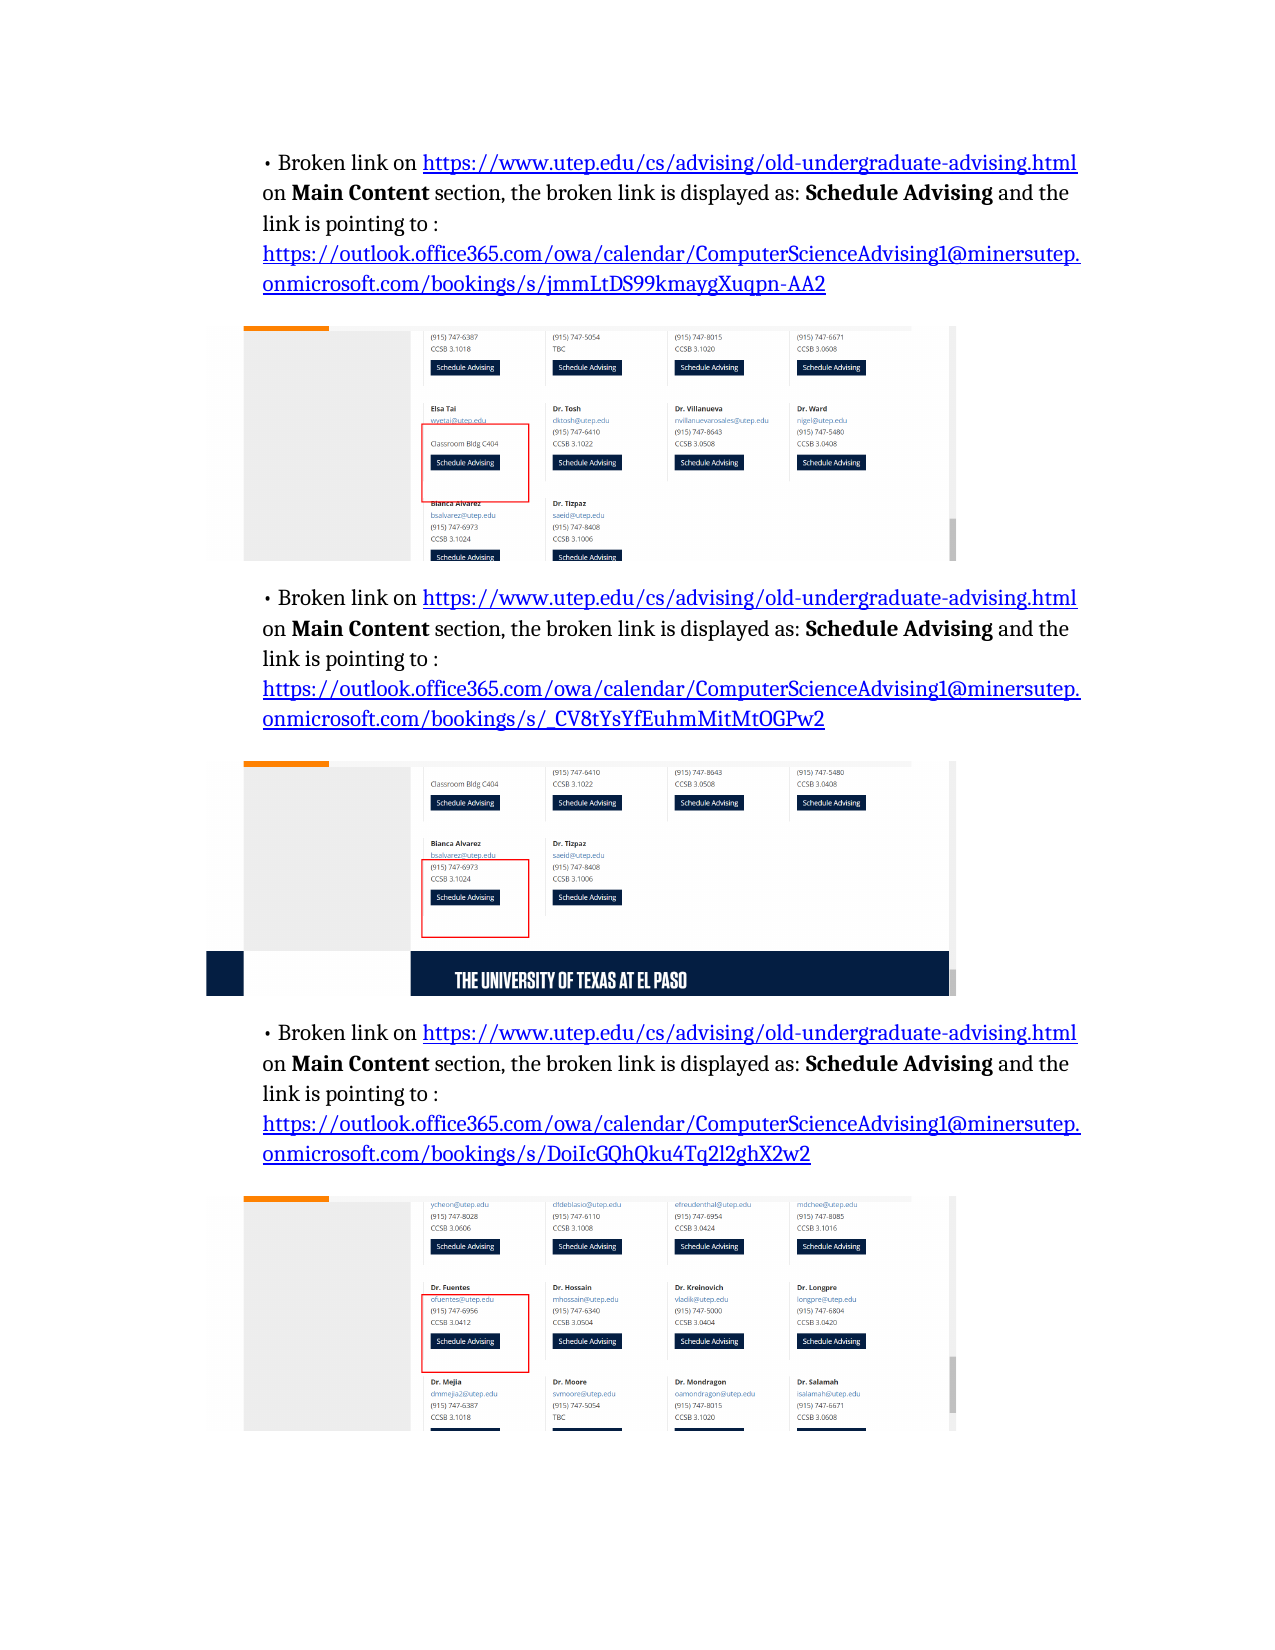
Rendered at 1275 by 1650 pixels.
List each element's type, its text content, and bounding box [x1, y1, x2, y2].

text • Broken link on https://www.utep.edu/cs/advising/old-undergraduate-advising.html on Main Content section, the broken link is displayed as: Schedule Advising and the link is pointing to : https://outlook.office365.com/owa/calendar/ComputerScienceAdvising1@minersutep.onmicrosoft.com/bookings/s/DoiIcGQhQku4Tq2l2ghX2w2 [262, 1020, 1087, 1167]
text • Broken link on https://www.utep.edu/cs/advising/old-undergraduate-advising.html on Main Content section, the broken link is displayed as: Schedule Advising and the link is pointing to : https://outlook.office365.com/owa/calendar/ComputerScienceAdvising1@minersutep.onmicrosoft.com/bookings/s/jmmLtDS99kmaygXuqpn-AA2 [262, 150, 1087, 297]
picture [206, 1196, 957, 1431]
text • Broken link on https://www.utep.edu/cs/advising/old-undergraduate-advising.html on Main Content section, the broken link is displayed as: Schedule Advising and the link is pointing to : https://outlook.office365.com/owa/calendar/ComputerScienceAdvising1@minersutep.onmicrosoft.com/bookings/s/_CV8tYsYfEuhmMitMtOGPw2 [262, 585, 1087, 732]
picture [206, 326, 957, 561]
picture [206, 761, 957, 996]
